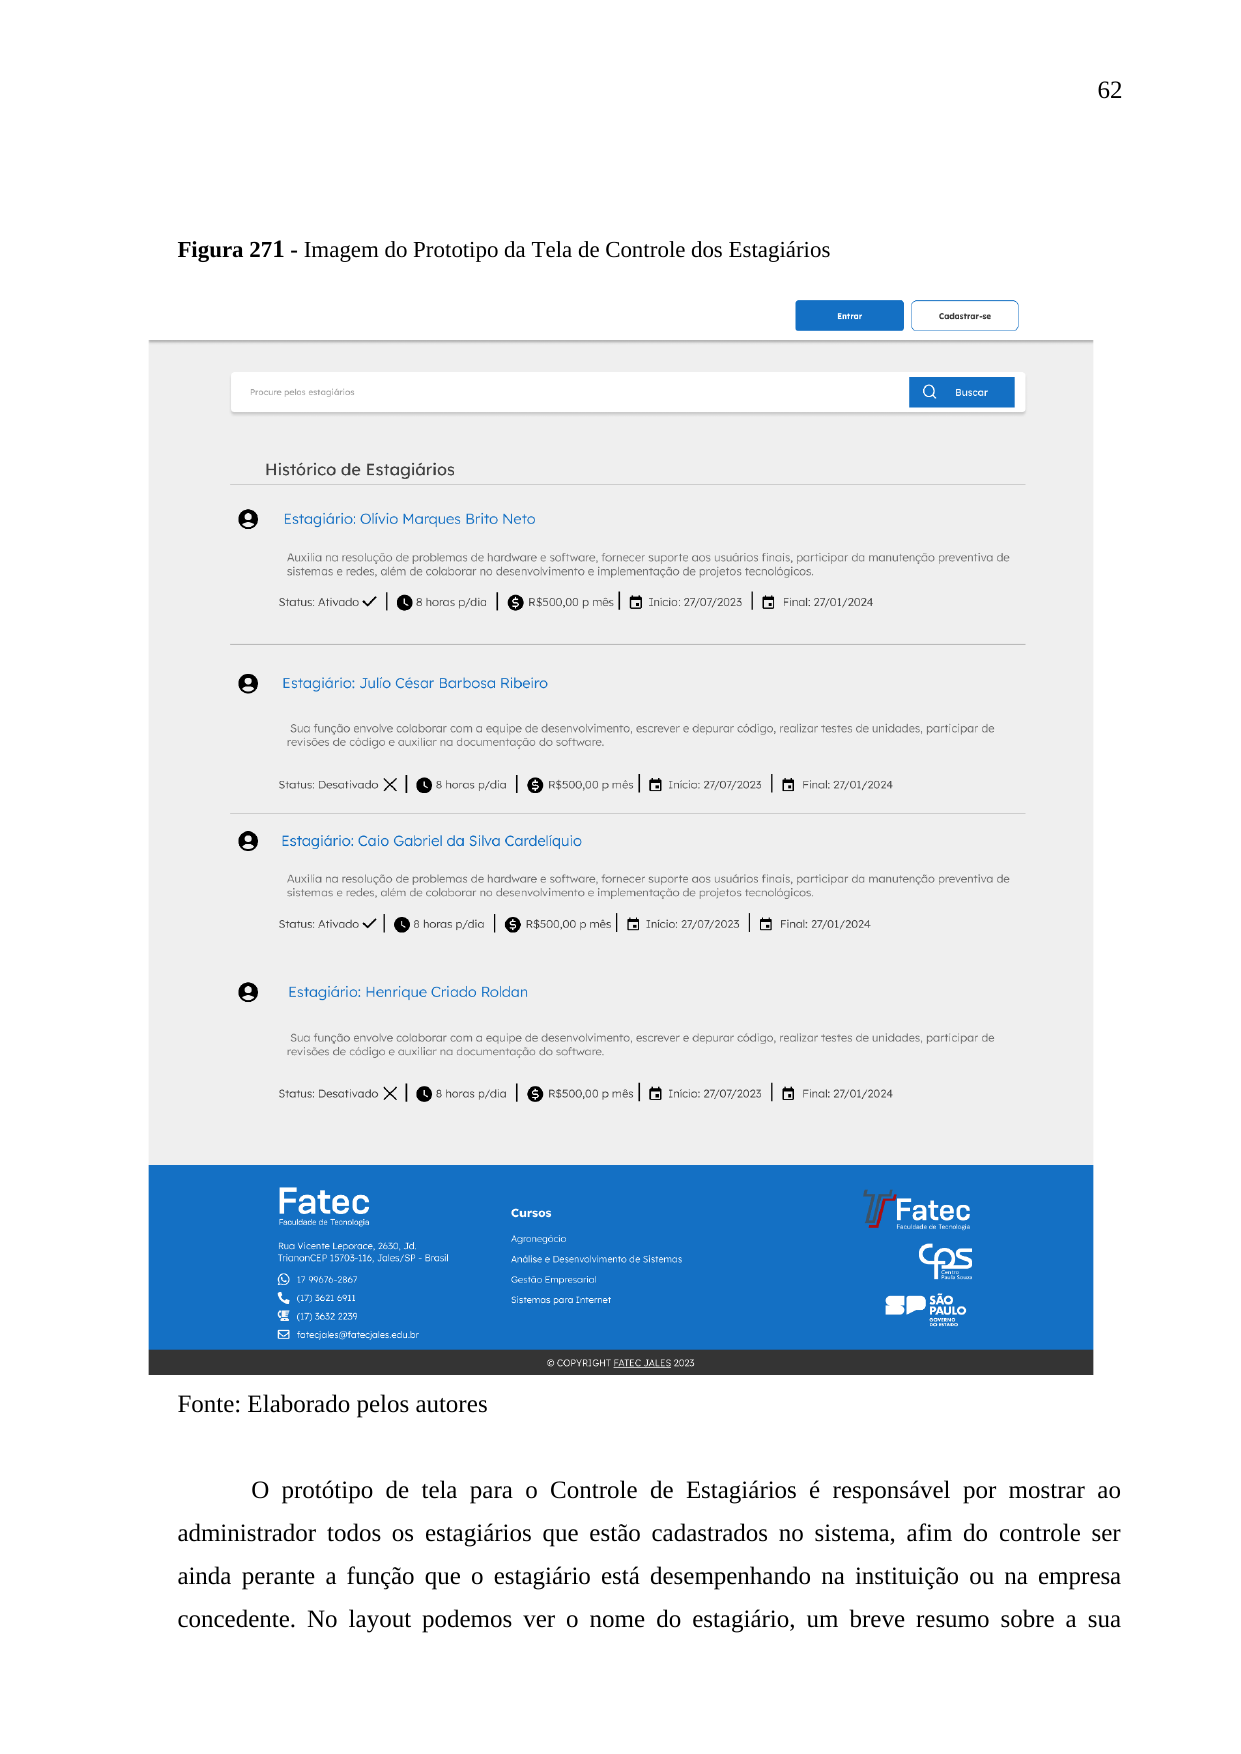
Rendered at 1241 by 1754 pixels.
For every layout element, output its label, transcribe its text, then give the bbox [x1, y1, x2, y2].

picture [148, 287, 1094, 1375]
text Figura 27 - Imagem do Prototipo da Tela de Controle dos Estagiários [177, 234, 1122, 263]
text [177, 1475, 1122, 1633]
